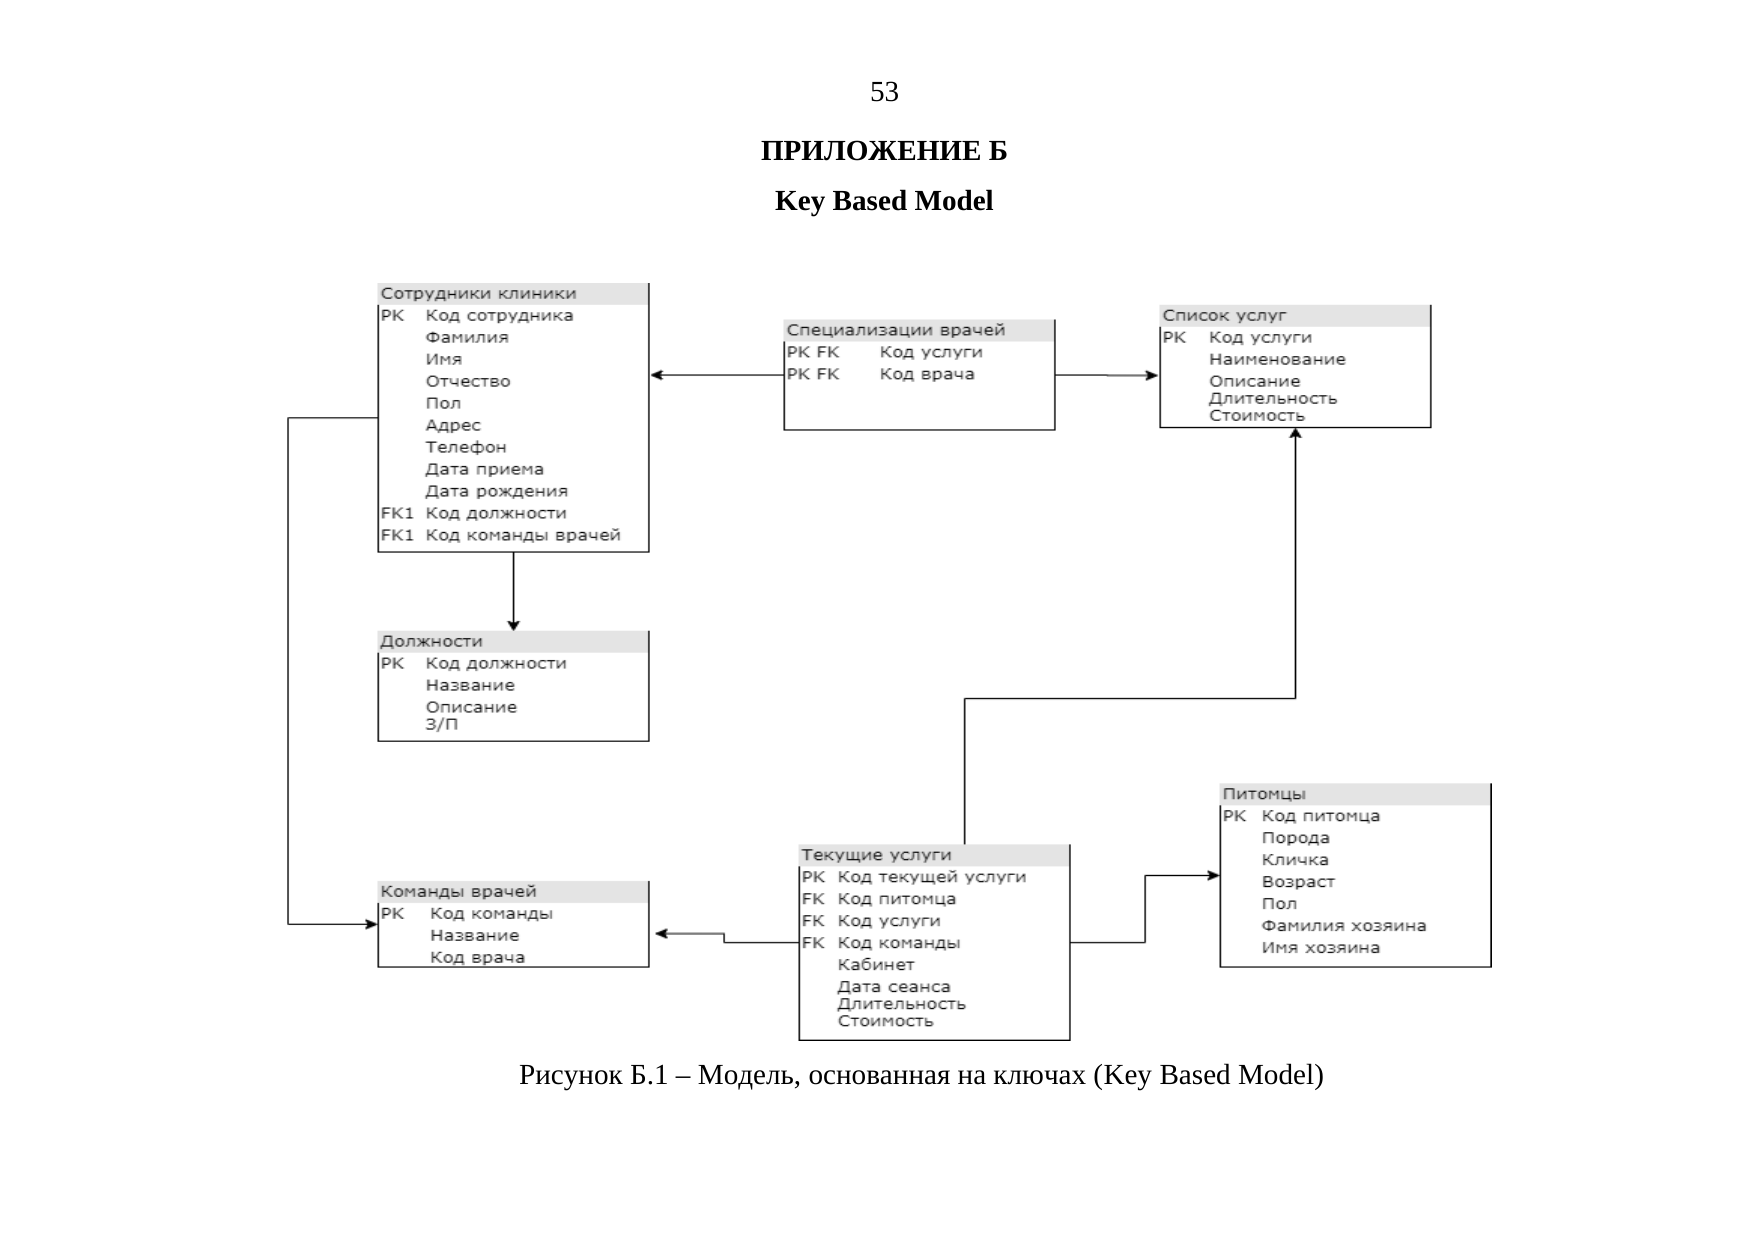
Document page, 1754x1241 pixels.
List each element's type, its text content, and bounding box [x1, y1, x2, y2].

text Рисунок Б.1 – Модель, основанная на ключах (Key Based Model) [118, 1057, 1651, 1091]
picture [277, 283, 1492, 1041]
text Key Based Model [118, 183, 1651, 217]
subtitle ПРИЛОЖЕНИЕ Б [118, 133, 1651, 166]
